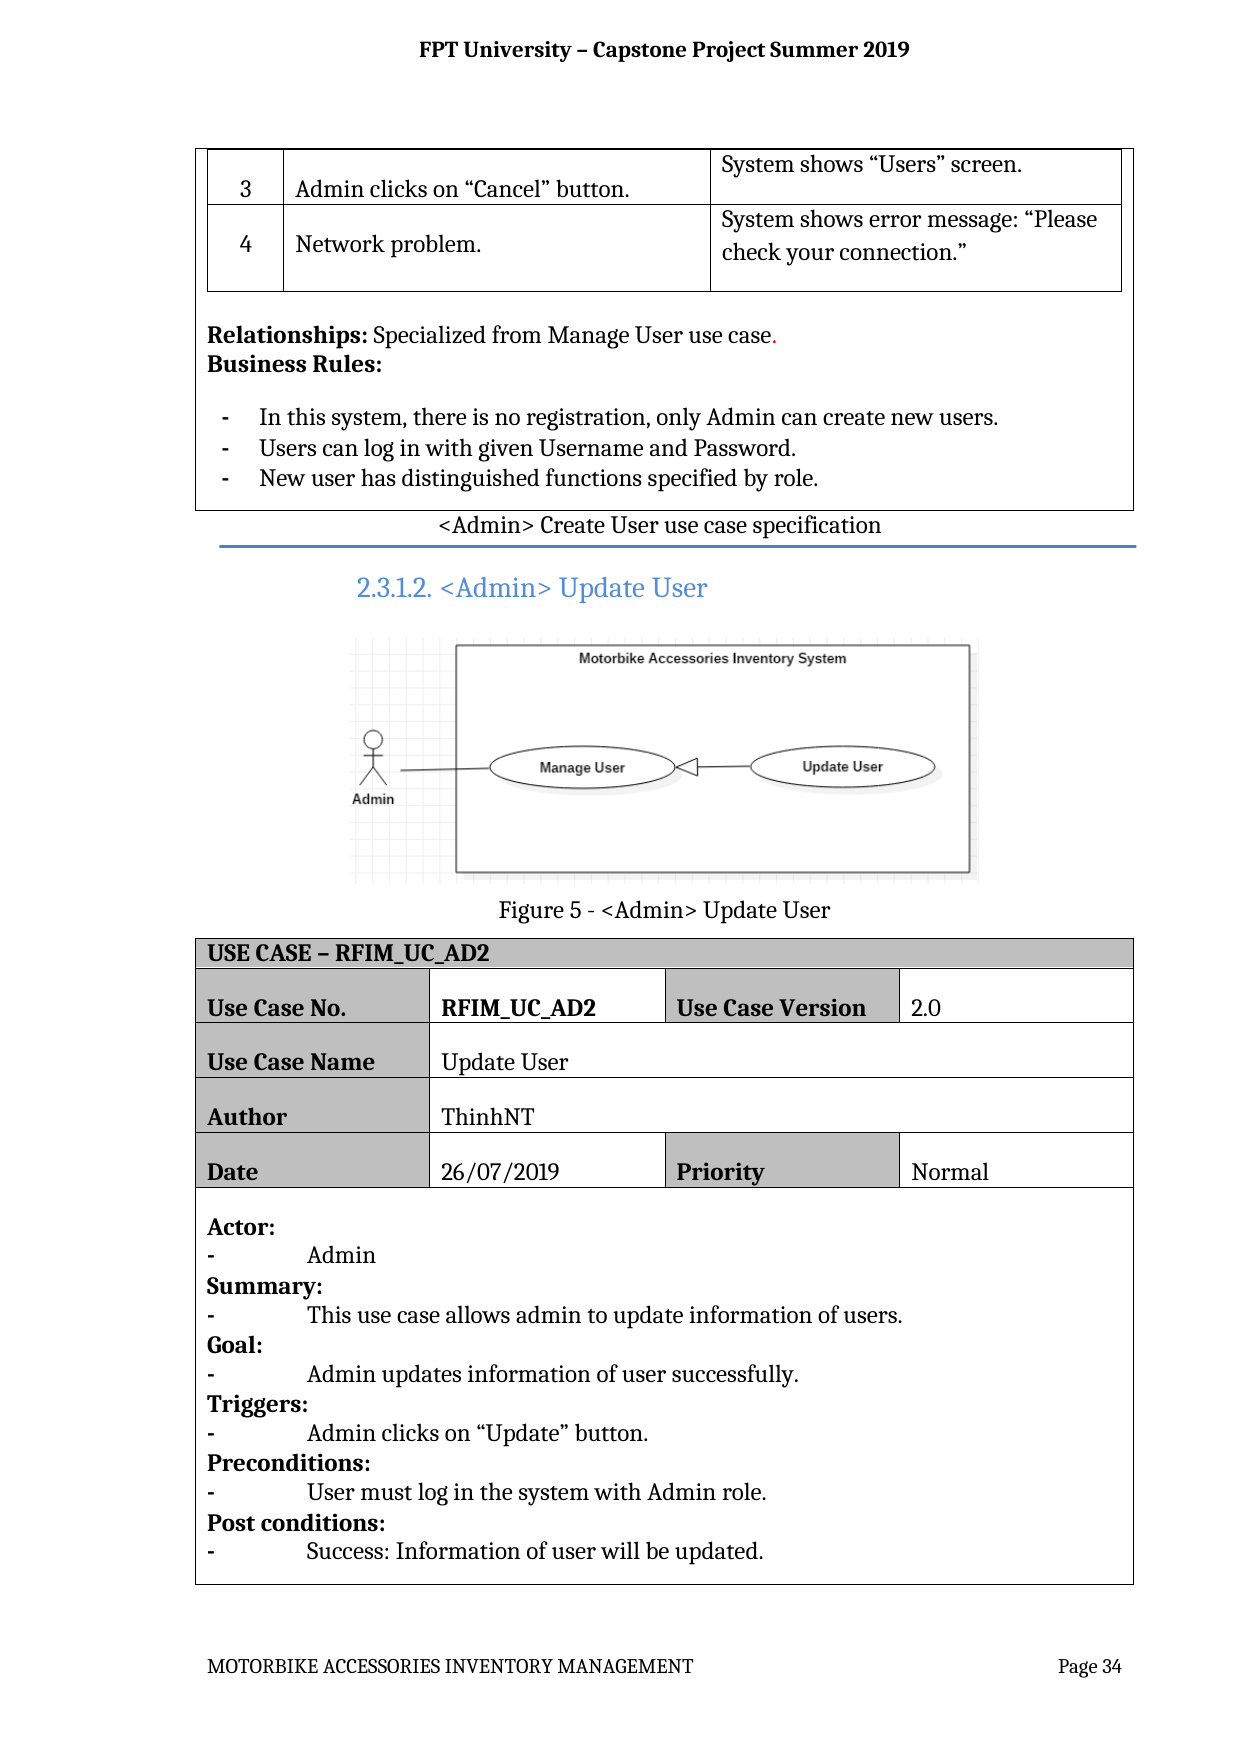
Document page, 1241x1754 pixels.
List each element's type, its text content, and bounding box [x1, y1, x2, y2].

table_header USE CASE – RFIM_UC_AD2 [196, 939, 1133, 967]
subtitle <Admin> Update User [357, 571, 1122, 605]
text Figure 9 - <Admin> Update User [207, 896, 1122, 925]
table_cell 2.0 [900, 969, 1133, 1022]
table_cell Normal [900, 1133, 1133, 1187]
table_cell RFIM_UC_AD2 [430, 969, 665, 1022]
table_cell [196, 1188, 1133, 1584]
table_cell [196, 149, 1133, 510]
picture [350, 638, 979, 884]
table_cell Update User [430, 1023, 1133, 1077]
table_cell Use Case Name [196, 1023, 429, 1077]
text <Admin> Create User use case specification 1 [207, 511, 1122, 540]
table_cell Author [196, 1078, 429, 1132]
table_cell 26/07/2019 [430, 1133, 665, 1187]
table_cell Use Case Version [666, 969, 899, 1022]
table_cell ThinhNT [430, 1078, 1133, 1132]
table_cell Date [196, 1133, 429, 1187]
table_cell Priority [666, 1133, 899, 1187]
table_cell Use Case No. [196, 969, 429, 1022]
